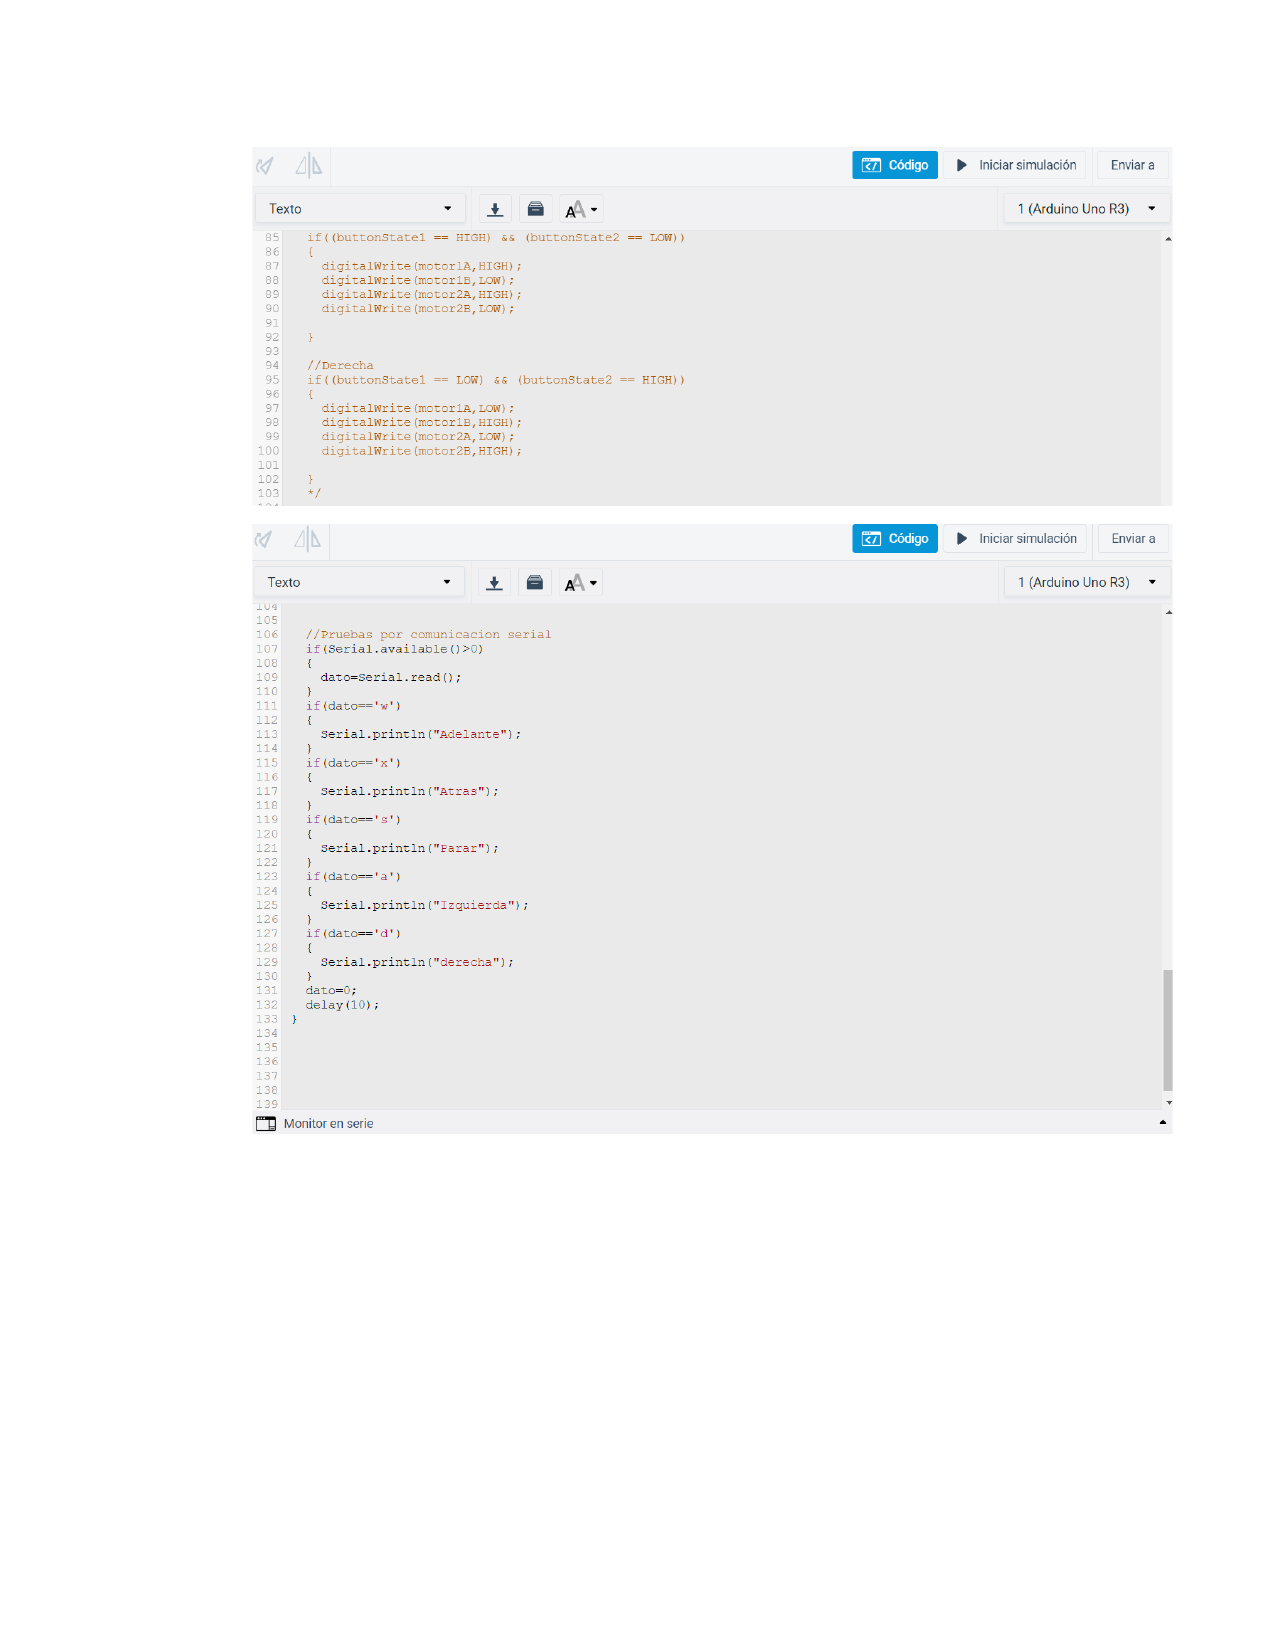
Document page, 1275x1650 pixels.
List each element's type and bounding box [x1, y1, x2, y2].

picture [863, 532, 881, 543]
picture [252, 524, 1173, 1134]
picture [252, 147, 1173, 506]
